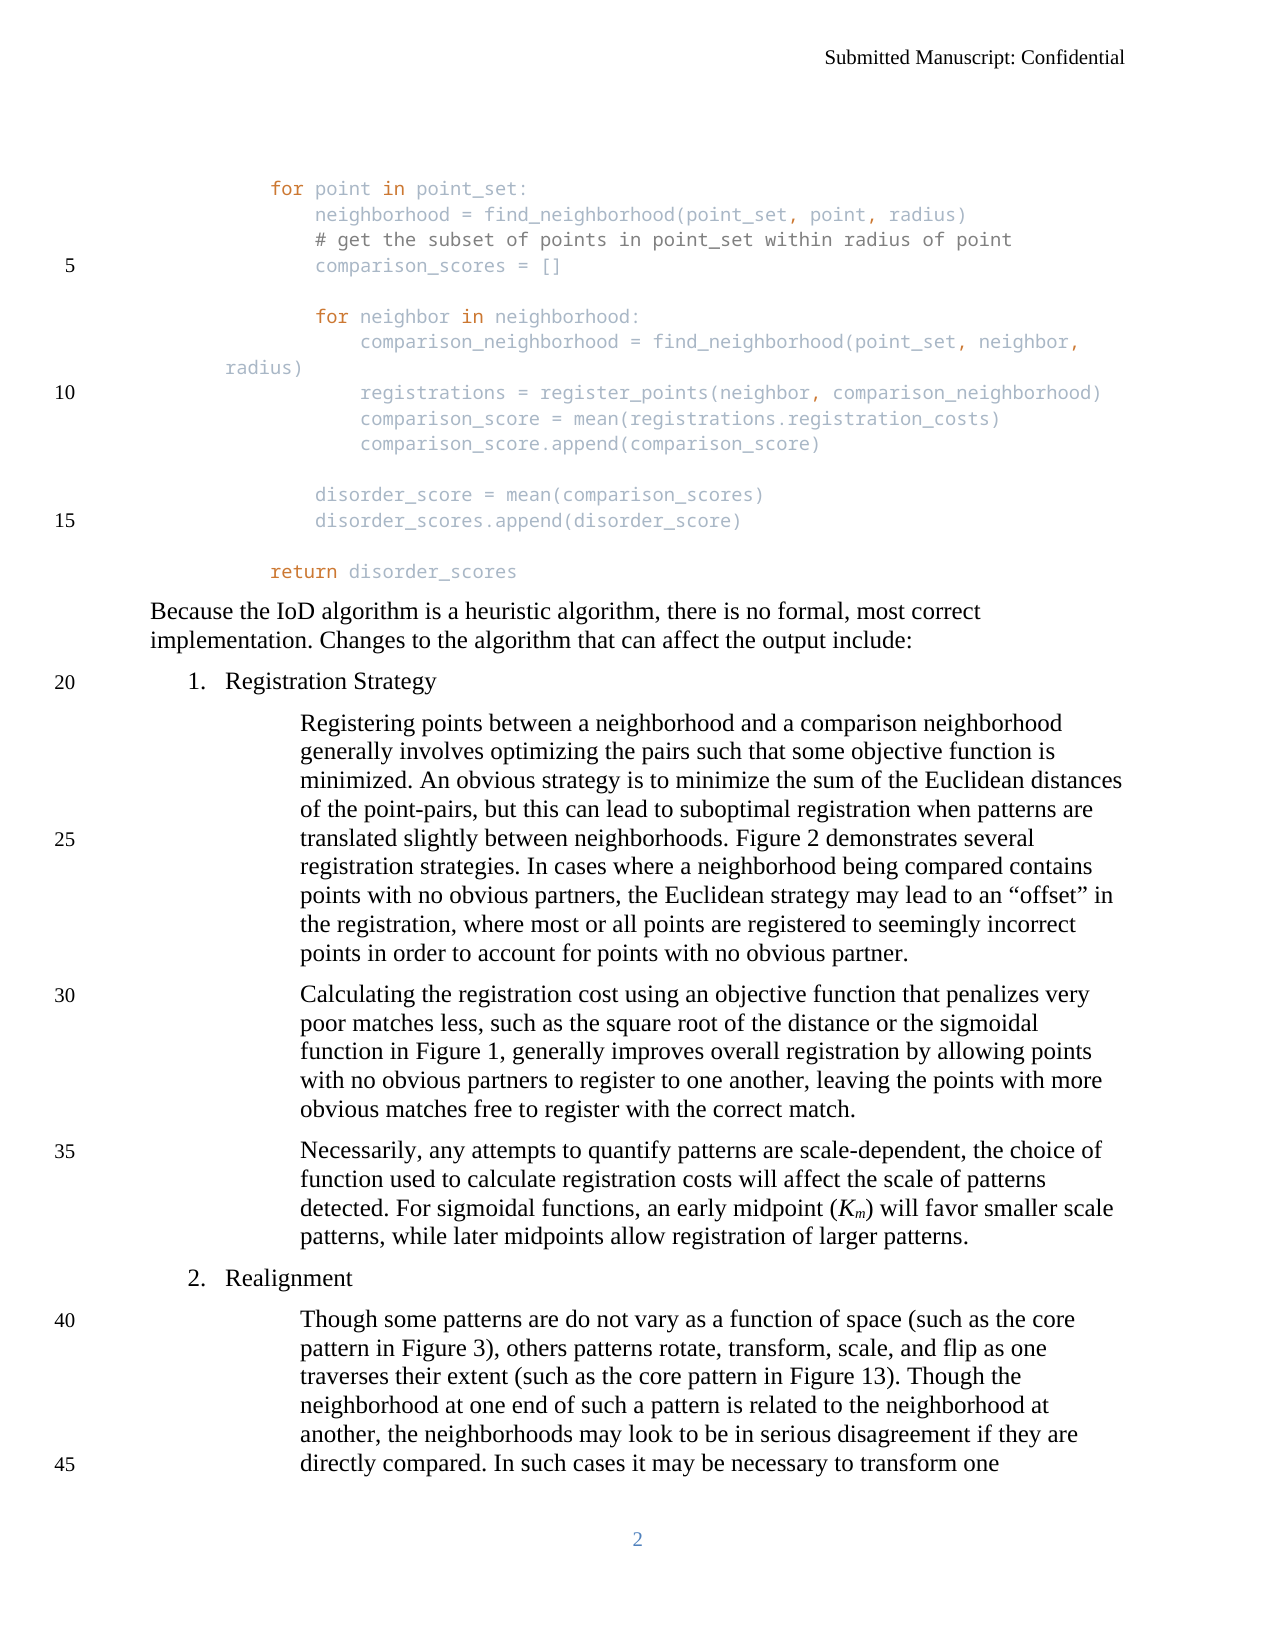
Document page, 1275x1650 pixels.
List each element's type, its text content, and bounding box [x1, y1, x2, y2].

text Necessarily, any attempts to quantify patterns are scale-dependent, the choice of function used to calculate registration costs will affect the scale of patterns detected. For sigmoidal functions, an early midpoint (Km) will favor smaller scale patterns, while later midpoints allow registration of larger patterns. [300, 1135, 1125, 1250]
text Because the IoD algorithm is a heuristic algorithm, there is no formal, most correct implementation. Changes to the algorithm that can affect the output include: [150, 596, 1125, 654]
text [225, 150, 1125, 584]
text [300, 1304, 1125, 1476]
text Calculating the registration cost using an objective function that penalizes very poor matches less, such as the square root of the distance or the sigmoidal function in Figure 1, generally improves overall registration by allowing points with no obvious partners to register to one another, leaving the points with more obvious matches free to register with the correct match. [300, 979, 1125, 1123]
text Registering points between a neighborhood and a comparison neighborhood generally involves optimizing the pairs such that some objective function is minimized. An obvious strategy is to minimize the sum of the Euclidean distances of the point-pairs, but this can lead to suboptimal registration when patterns are translated slightly between neighborhoods. Figure 2 demonstrates several registration strategies. In cases where a neighborhood being compared contains points with no obvious partners, the Euclidean strategy may lead to an “offset” in the registration, where most or all points are registered to seemingly incorrect points in order to account for points with no obvious partner. [300, 708, 1125, 966]
list Registration Strategy [187, 666, 1125, 695]
list Realignment [187, 1263, 1125, 1291]
